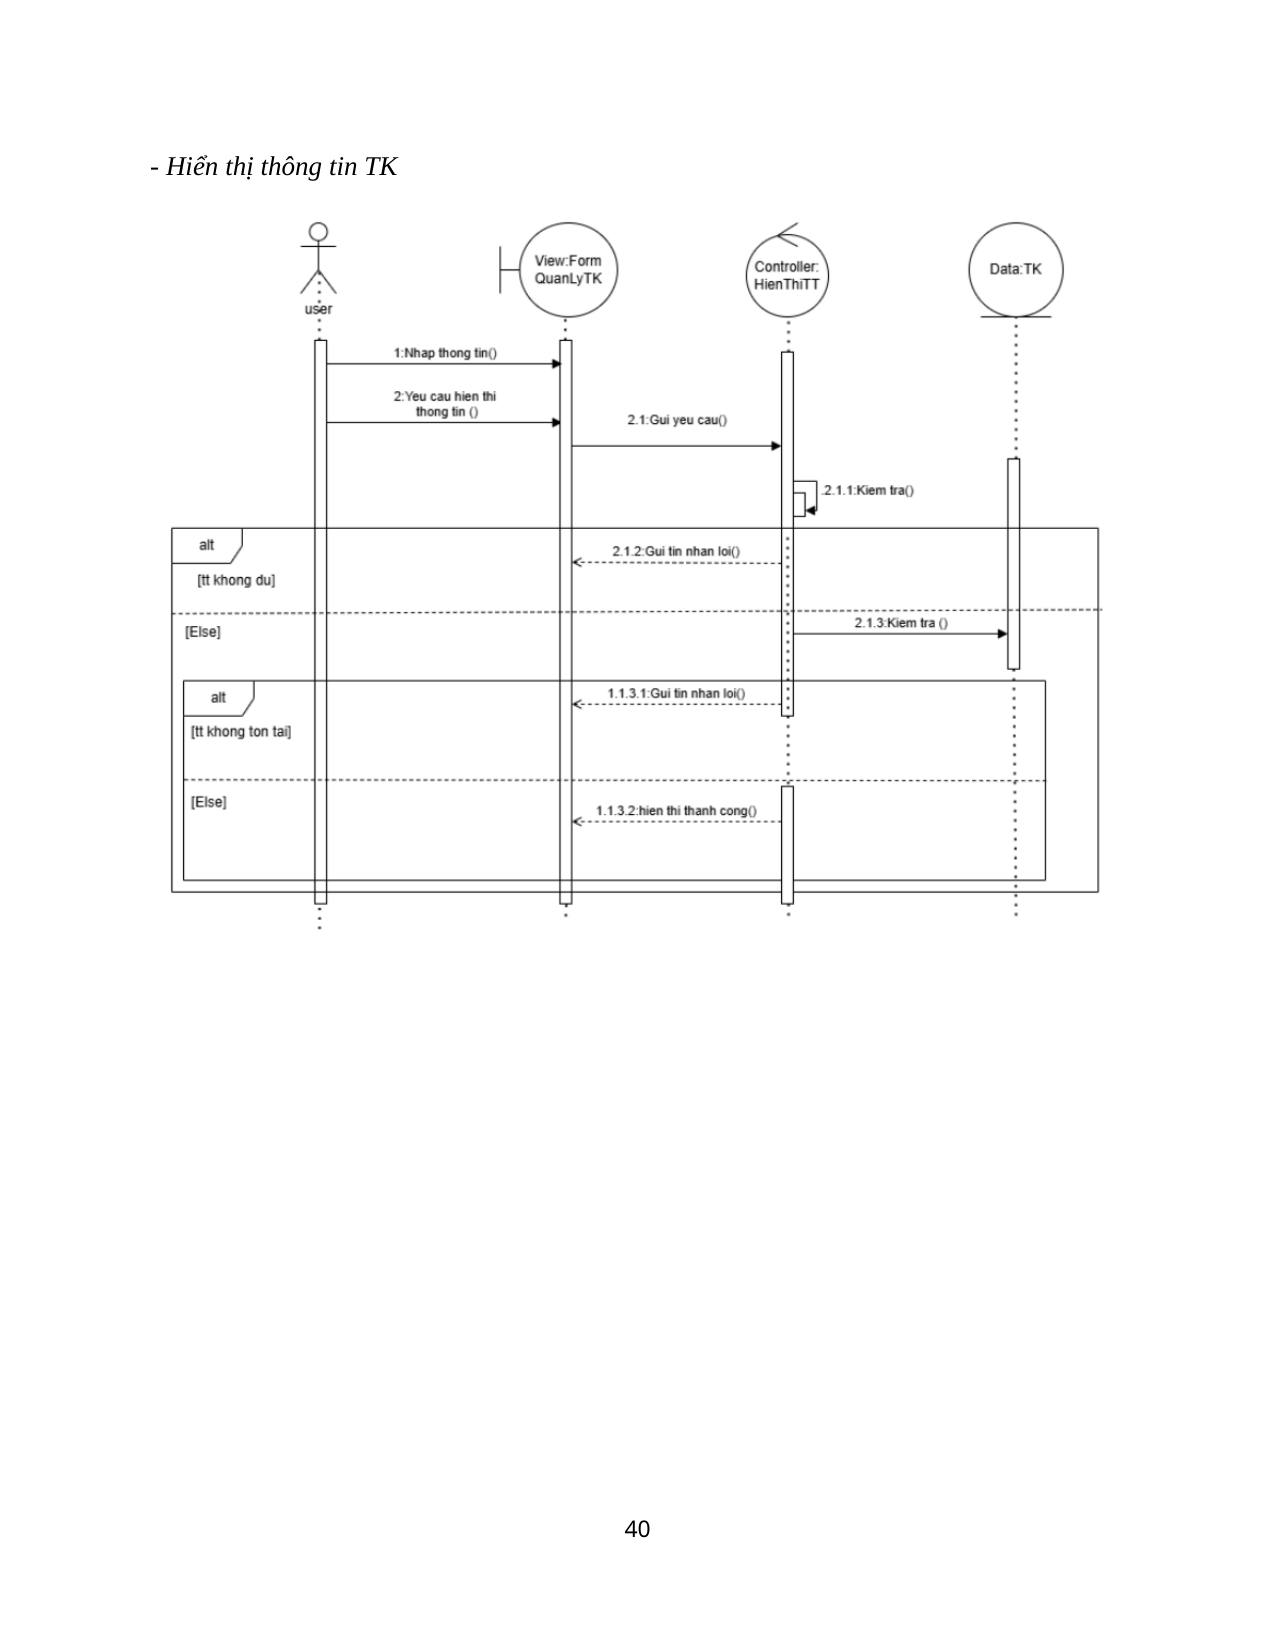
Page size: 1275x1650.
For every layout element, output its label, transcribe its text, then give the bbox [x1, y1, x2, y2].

picture [150, 200, 1125, 955]
text - Hiển thị thông tin TK [150, 150, 1125, 181]
